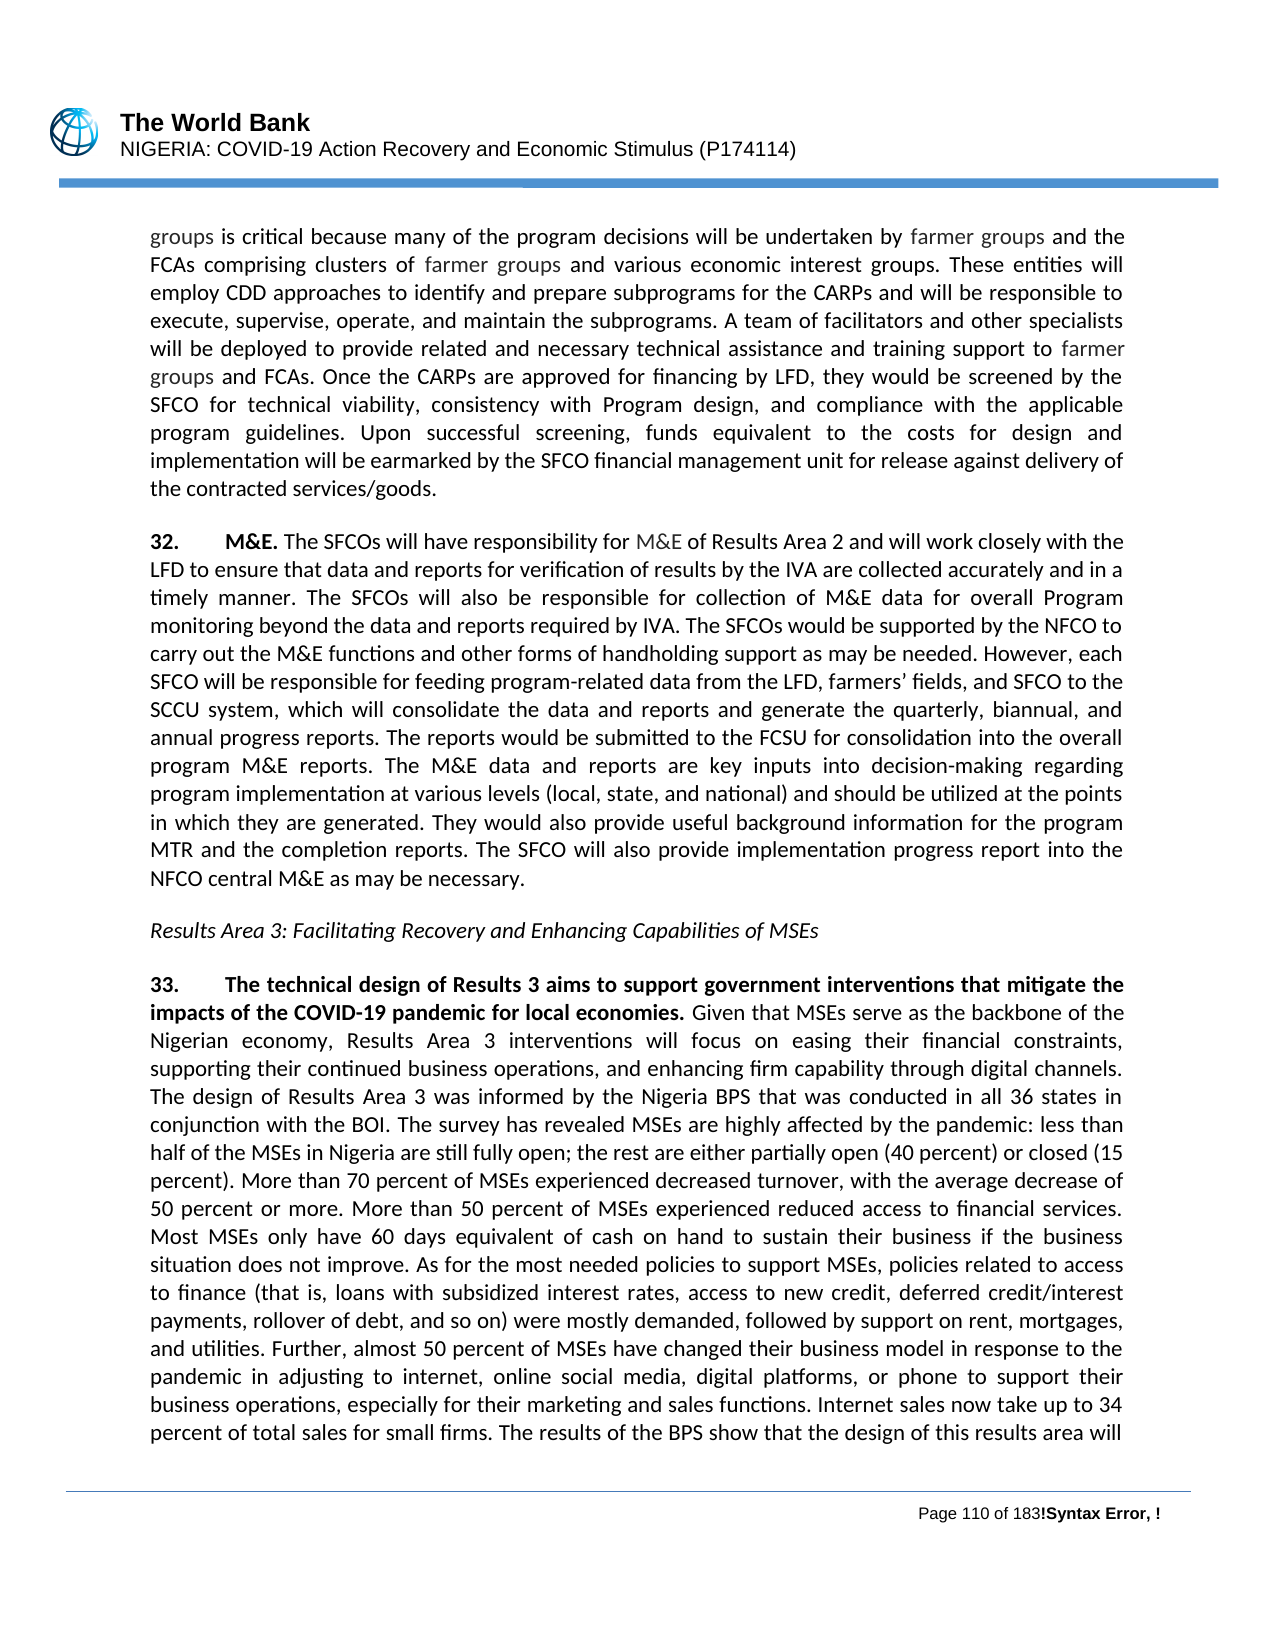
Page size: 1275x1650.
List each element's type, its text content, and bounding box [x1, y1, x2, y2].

picture [50, 108, 99, 156]
list M&E. The SFCOs will have responsibility for M&E of Results Area 2 and will work closely with the LFD to ensure that data and reports for verification of results by the IVA are collected accurately and in a timely manner. The SFCOs will also be responsible for collection of M&E data for overall Program monitoring beyond the data and reports required by IVA. The SFCOs would be supported by the NFCO to carry out the M&E functions and other forms of handholding support as may be needed. However, each SFCO will be responsible for feeding program-related data from the LFD, farmers’ fields, and SFCO to the SCCU system, which will consolidate the data and reports and generate the quarterly, biannual, and annual progress reports. The reports would be submitted to the FCSU for consolidation into the overall program M&E reports. The M&E data and reports are key inputs into decision-making regarding program implementation at various levels (local, state, and national) and should be utilized at the points in which they are generated. They would also provide useful background information for the program MTR and the completion reports. The SFCO will also provide implementation progress report into the NFCO central M&E as may be necessary. [150, 527, 1125, 892]
picture [65, 116, 72, 122]
text Results Area 3: Facilitating Recovery and Enhancing Capabilities of MSEs [150, 917, 1125, 945]
picture [81, 108, 99, 144]
picture [72, 118, 78, 126]
